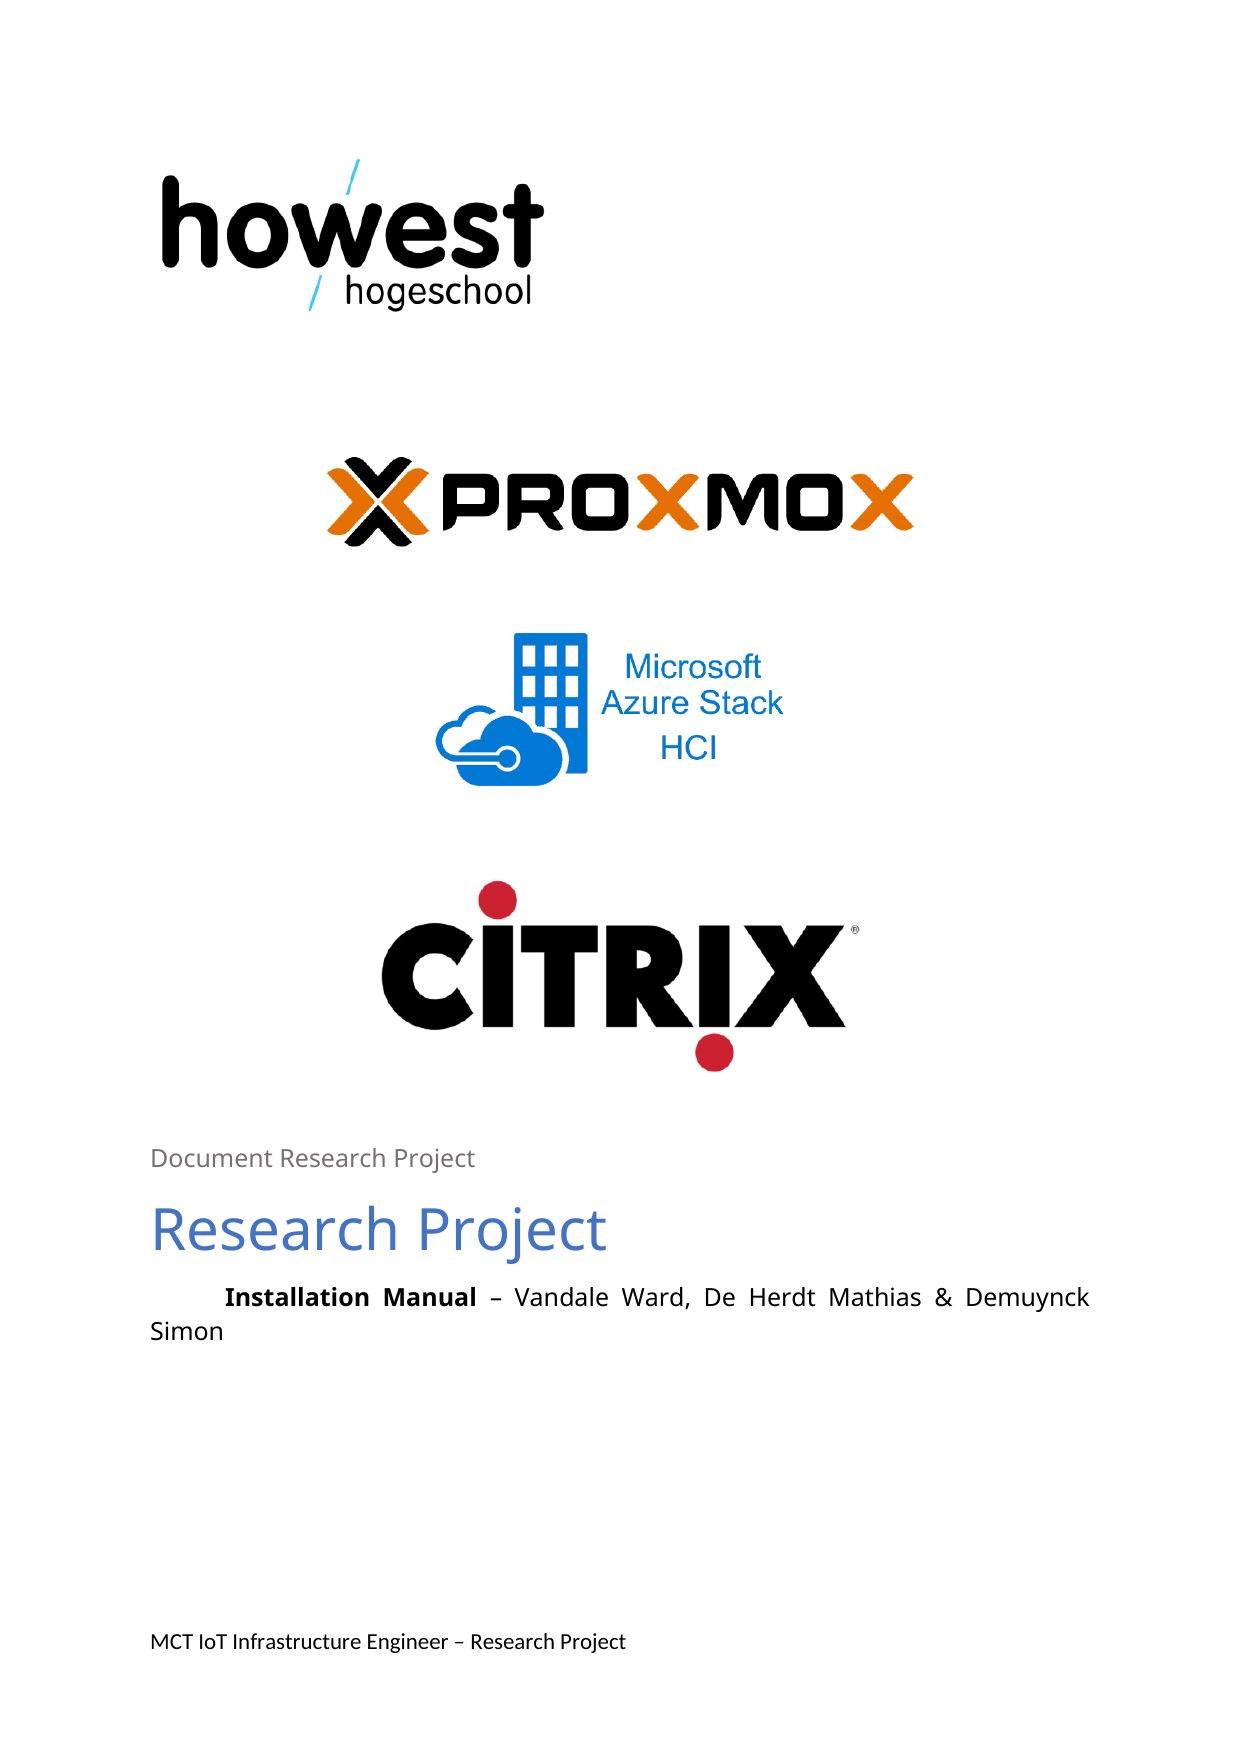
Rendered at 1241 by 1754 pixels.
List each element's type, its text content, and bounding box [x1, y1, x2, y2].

picture [377, 877, 863, 1075]
picture [150, 150, 555, 321]
title Document Research Project [150, 1141, 1090, 1175]
title Research Project [150, 1188, 1090, 1267]
picture [323, 453, 917, 550]
text Installation Manual – Vandale Ward, De Herdt Mathias & Demuynck Simon [150, 1280, 1090, 1348]
picture [435, 613, 806, 819]
